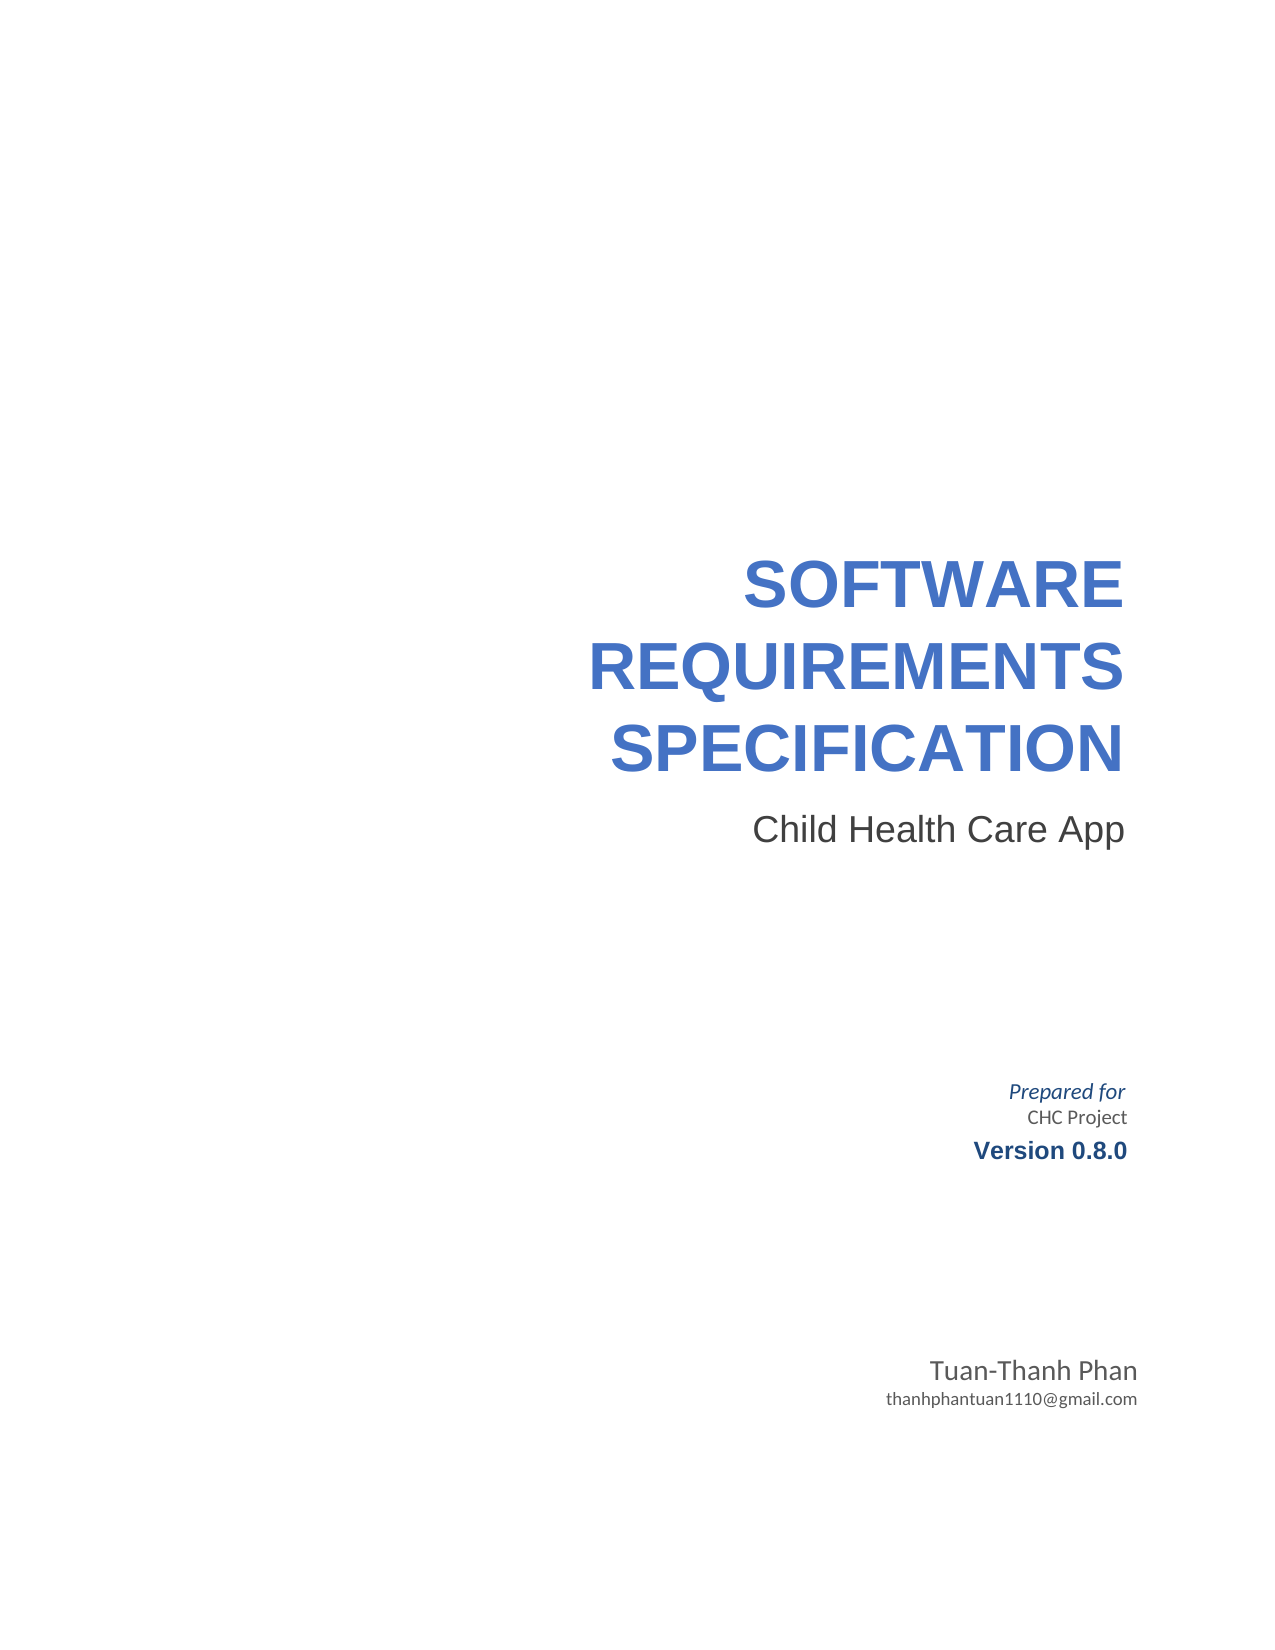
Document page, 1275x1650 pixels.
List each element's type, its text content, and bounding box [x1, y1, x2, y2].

text SOFTWARE REQUIREMENTS SPECIFICATION [150, 544, 1125, 785]
text Child Health Care App [150, 807, 1125, 850]
